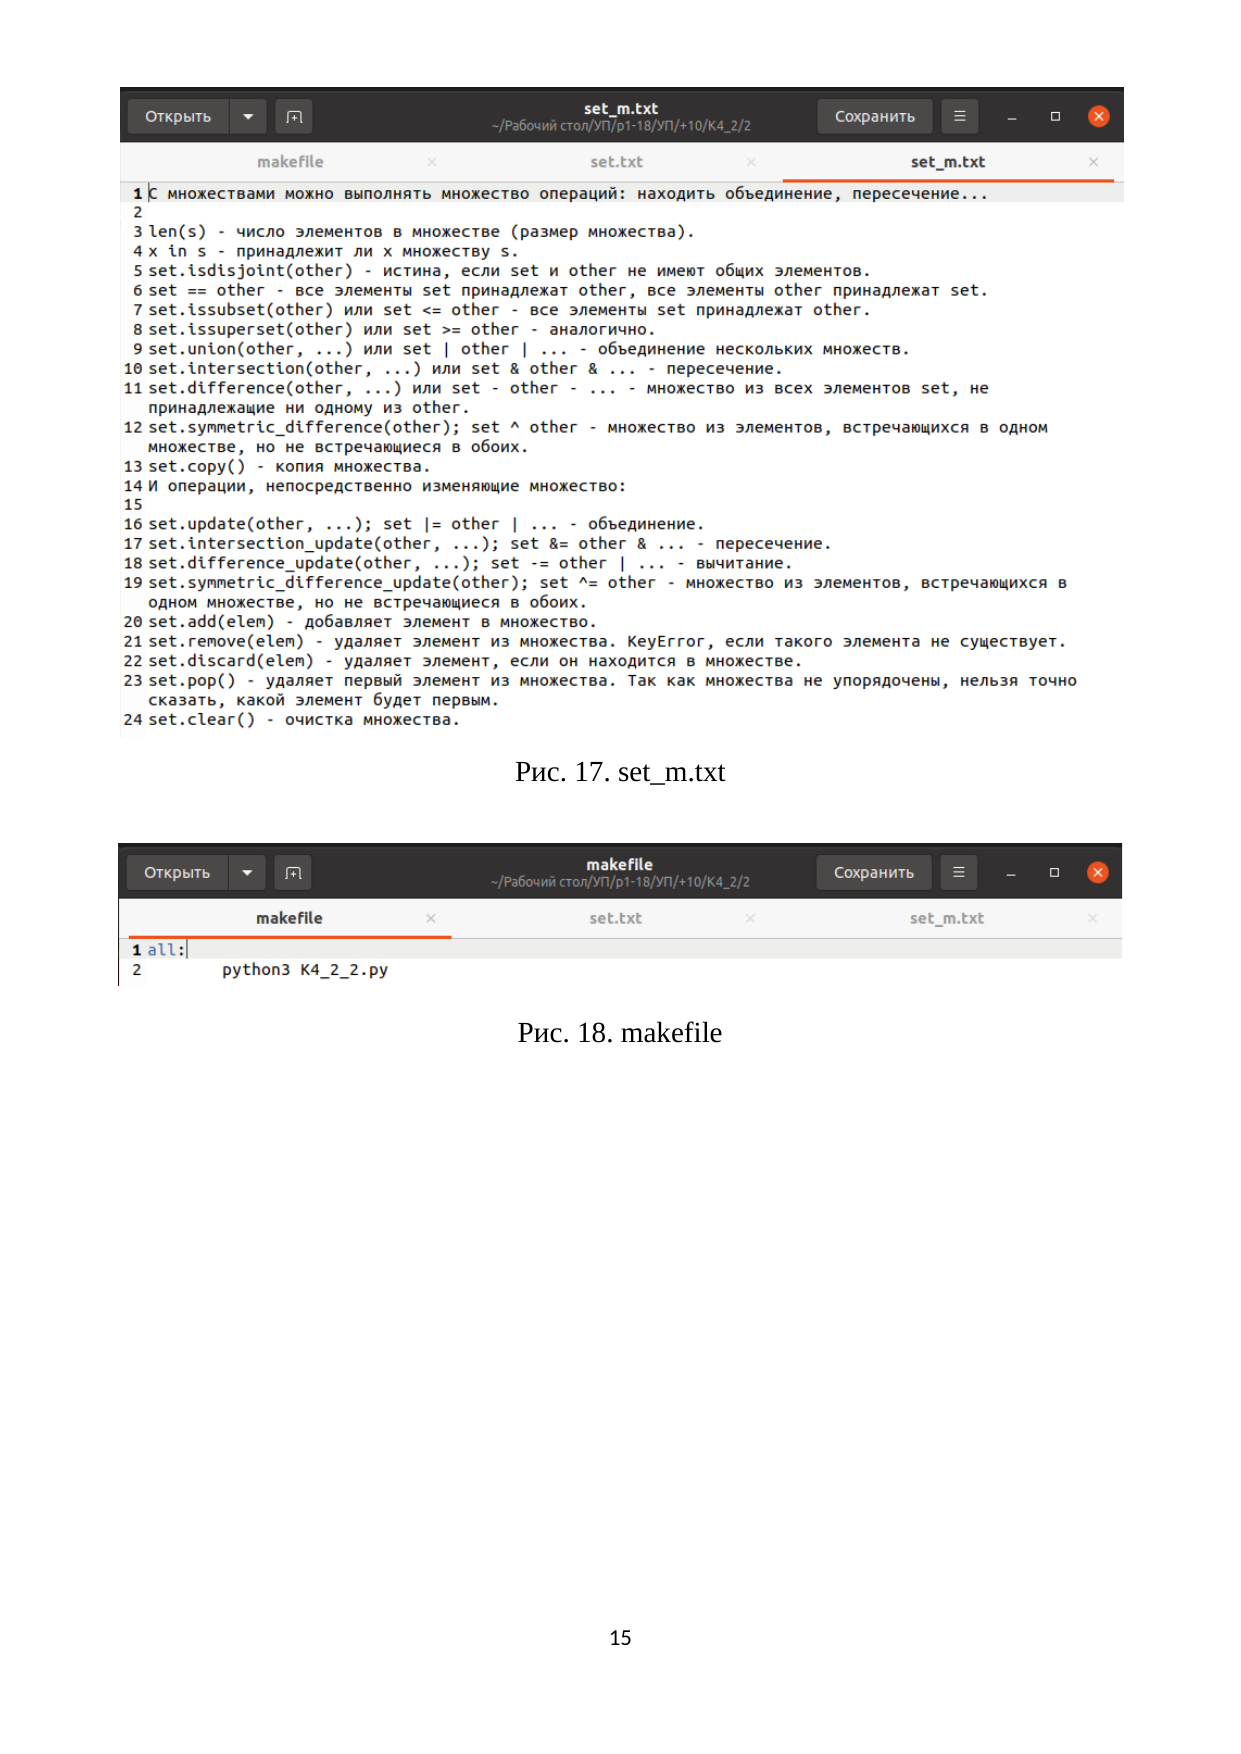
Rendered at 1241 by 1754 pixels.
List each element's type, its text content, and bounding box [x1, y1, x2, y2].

picture [118, 843, 1123, 986]
picture [120, 87, 1124, 738]
text Рис. 18. makefile [118, 986, 1122, 1049]
